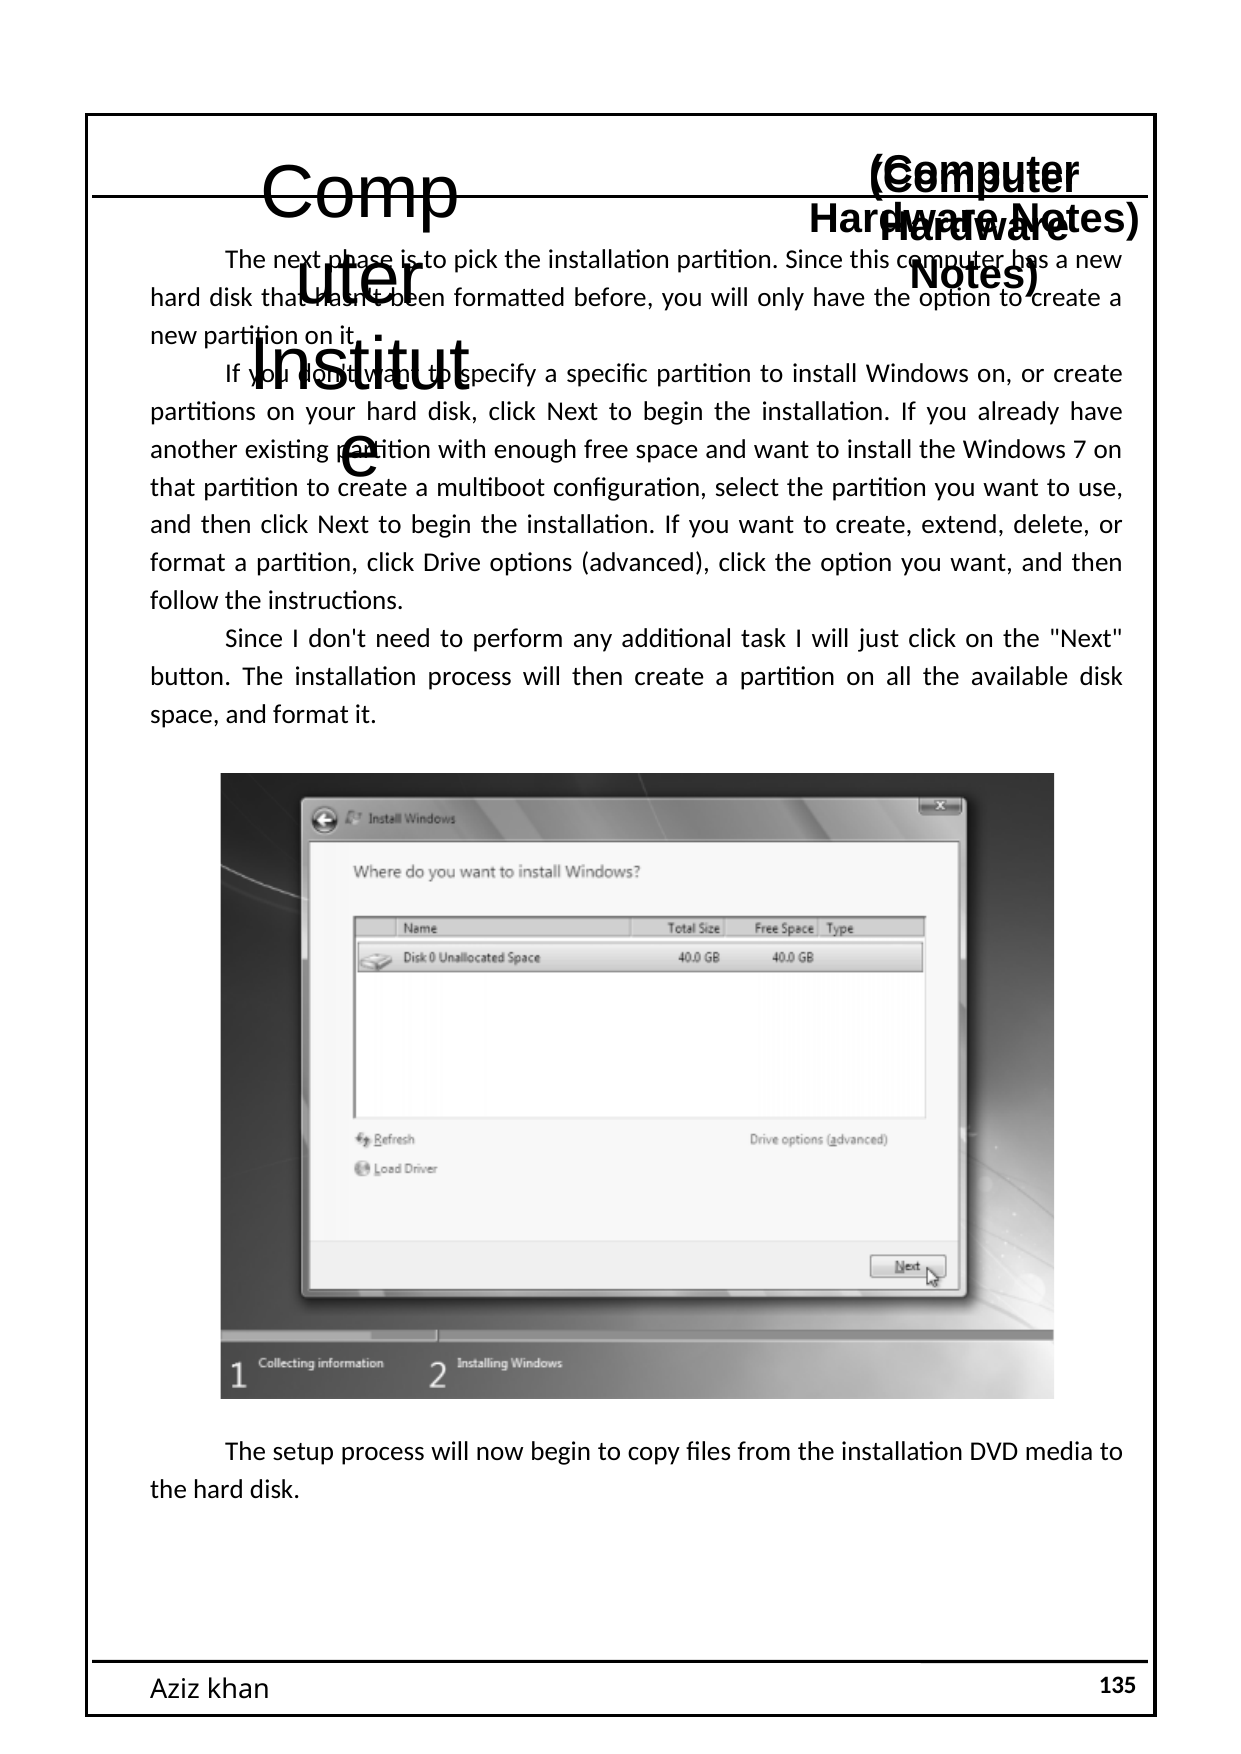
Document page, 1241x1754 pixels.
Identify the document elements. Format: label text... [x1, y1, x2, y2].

text If you don't want to specify a specific partition to install Windows on, or create partitions on your hard disk, click Next to begin the installation. If you already have another existing partition with enough free space and want to install the Windows 7 on that partition to create a multiboot configuration, select the partition you want to use, and then click Next to begin the installation. If you want to create, extend, delete, or format a partition, click Drive options (advanced), click the option you want, and then follow the instructions. [150, 356, 1125, 616]
text Since I don't need to perform any additional task I will just click on the "Next" button. The installation process will then create a partition on all the available disk space, and format it. [150, 621, 1125, 730]
text The setup process will now begin to copy files from the installation DVD media to the hard disk. [150, 1434, 1125, 1505]
text The next phase is to pick the installation partition. Since this computer has a new hard disk that hasn't been formatted before, you will only have the option to create a new partition on it. [150, 242, 1125, 351]
